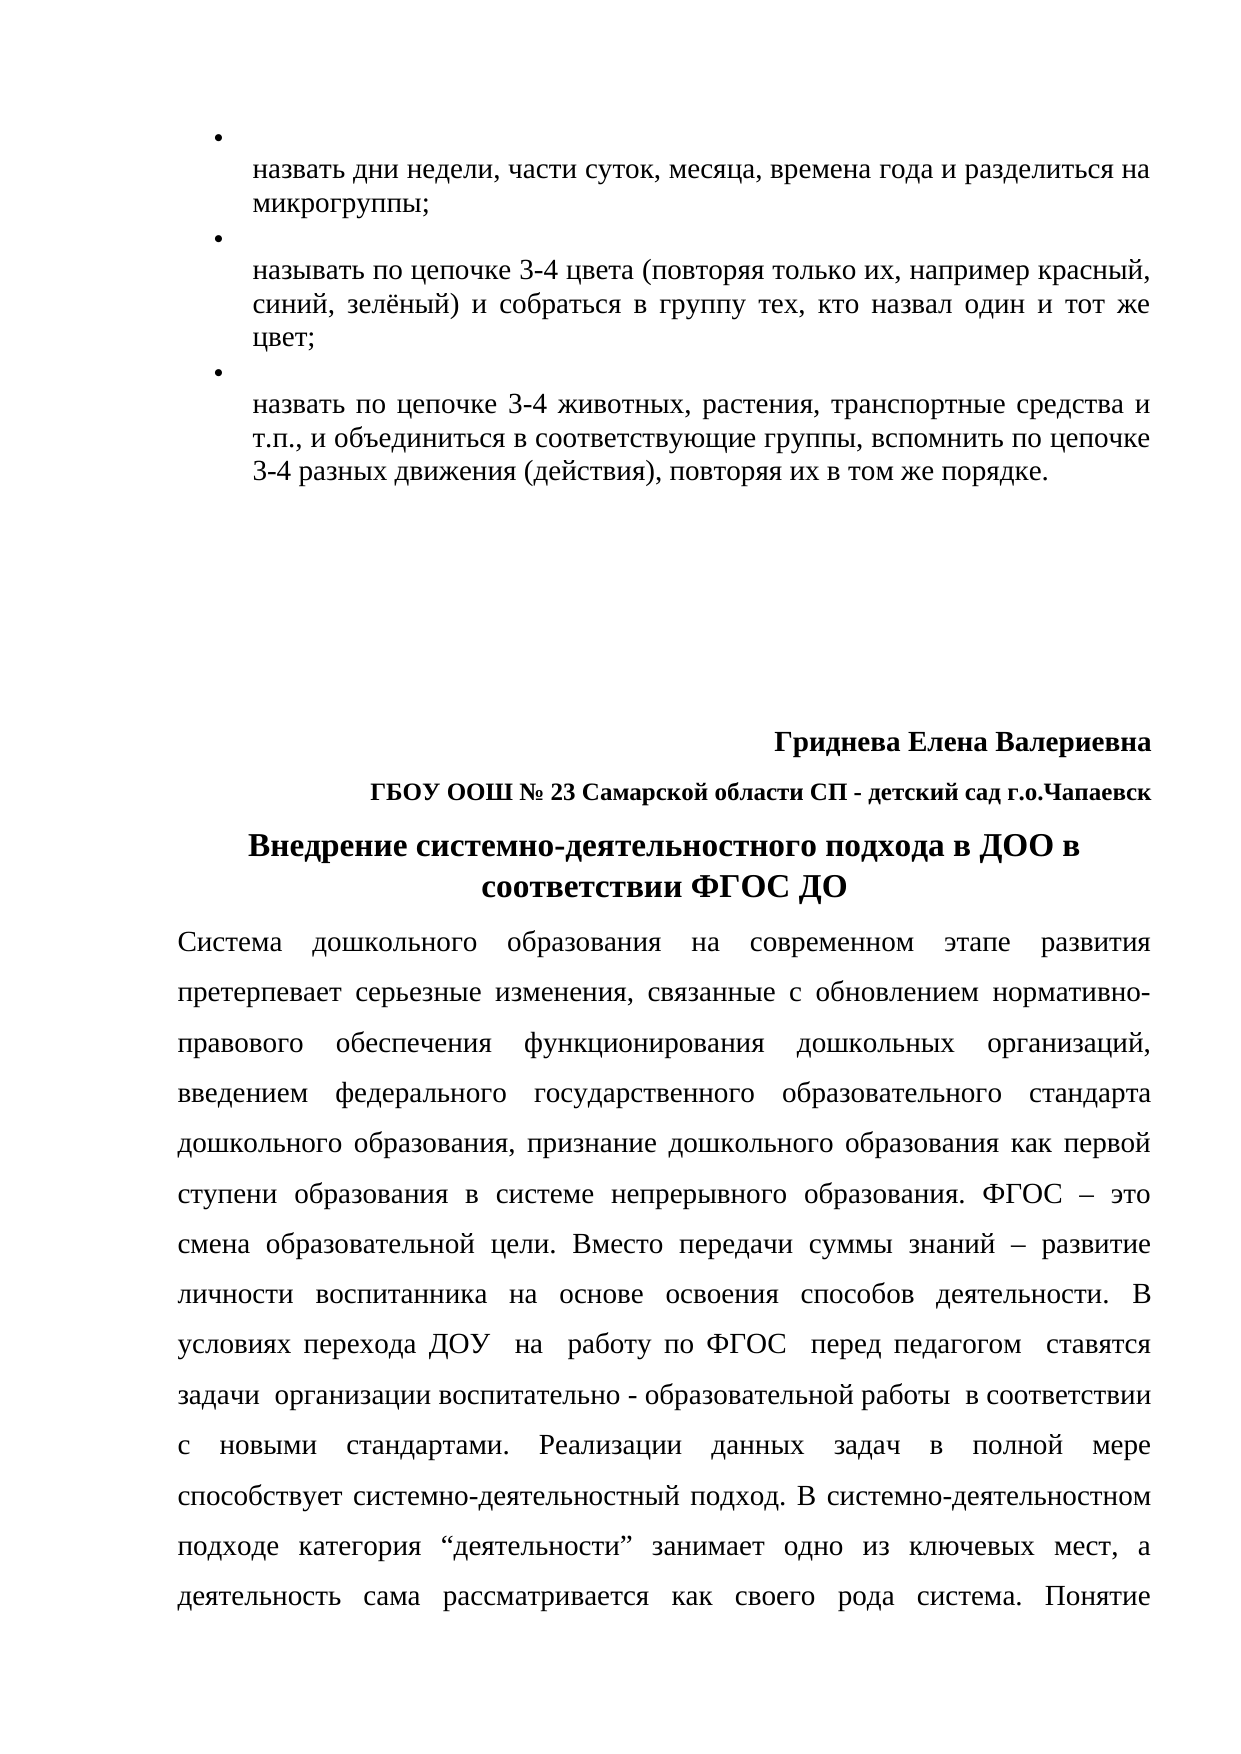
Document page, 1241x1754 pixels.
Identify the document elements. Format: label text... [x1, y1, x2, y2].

text ГБОУ ООШ № 23 Самарской области СП - детский сад г.о.Чапаевск [177, 777, 1152, 806]
text Гриднева Елена Валериевна [177, 724, 1152, 758]
text Внедрение системно-деятельностного подхода в ДОО в соответствии ФГОС ДО [177, 825, 1152, 904]
list называть по цепочке 3-4 цвета (повторяя только их, например красный, синий, зелёный) и собраться в группу тех, кто назвал один и тот же цвет; [215, 219, 1152, 353]
list назвать по цепочке 3-4 животных, растения, транспортные средства и т.п., и объединиться в соответствующие группы, вспомнить по цепочке 3-4 разных движения (действия), повторяя их в том же порядке. [215, 353, 1152, 487]
list назвать дни недели, части суток, месяца, времена года и разделиться на микрогруппы; [215, 118, 1152, 219]
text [177, 924, 1152, 1612]
